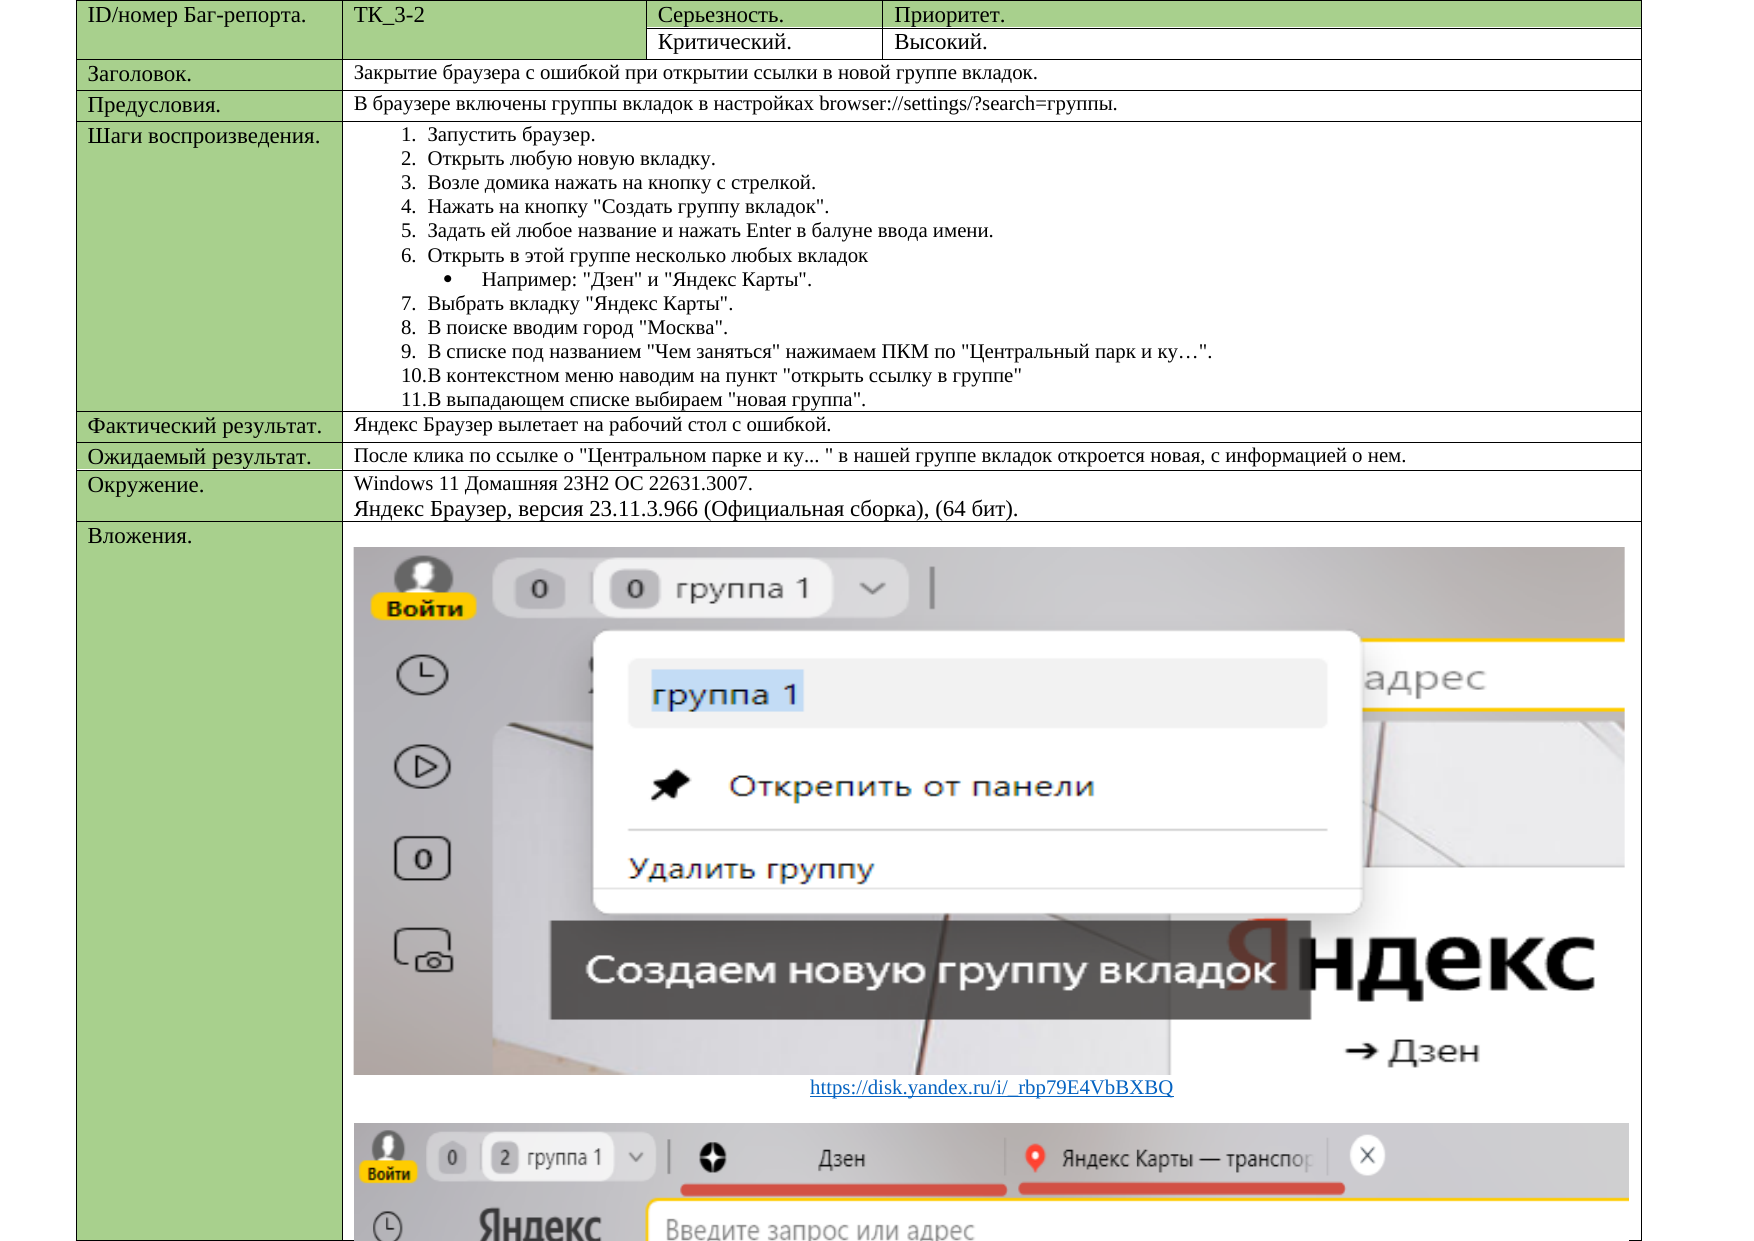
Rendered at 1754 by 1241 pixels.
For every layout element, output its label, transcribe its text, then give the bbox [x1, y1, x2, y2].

table_cell Фактический результат. [77, 412, 342, 442]
table_cell Windows 11 Домашняя 23H2 ОС 22631.3007. Яндекс Браузер, версия 23.11.3.966 (Официальная сборка), (64 бит). [343, 471, 1641, 521]
picture [354, 1123, 1629, 1241]
table_cell Запустить браузер. Открыть любую новую вкладку. Возле домика нажать на кнопку с стрелкой. Нажать на кнопку "Создать группу вкладок". Задать ей любое название и нажать Enter в балуне ввода имени. Открыть в этой группе несколько любых вкладок Например: "Дзен" и "Яндекс Карты". Выбрать вкладку "Яндекс Карты". В поиске вводим город "Москва". В списке под названием "Чем заняться" нажимаем ПКМ по "Центральный парк и ку…". В контекстном меню наводим на пункт "открыть ссылку в группе" В выпадающем списке выбираем "новая группа". [343, 122, 1641, 411]
table_cell Предусловия. [77, 91, 342, 121]
table_header Приоритет. [883, 1, 1641, 27]
table_cell Высокий. [883, 29, 1641, 59]
table_cell Ожидаемый результат. [77, 443, 342, 469]
table_cell Шаги воспроизведения. [77, 122, 342, 411]
table_header Серьезность. [647, 1, 882, 27]
table_cell Окружение. [77, 471, 342, 521]
table_cell https://disk.yandex.ru/i/_rbp79E4VbBXBQ https://disk.yandex.ru/i/KUbmDzrItmdGXQ https://disk.yandex.ru/i/rjyPKwv_-Ma6sQ https://disk.yandex.ru/i/vcb1SmF3K6hlqA [343, 522, 1641, 1240]
table_cell Яндекс Браузер вылетает на рабочий стол с ошибкой. [343, 412, 1641, 442]
table_cell Вложения. [77, 522, 342, 1240]
table_cell Критический. [647, 29, 882, 59]
table_cell После клика по ссылке о "Центральном парке и ку... " в нашей группе вкладок откроется новая, с информацией о нем. [343, 443, 1641, 469]
table_cell Заголовок. [77, 60, 342, 90]
picture [353, 547, 1625, 1075]
table_cell В браузере включены группы вкладок в настройках browser://settings/?search=группы. [343, 91, 1641, 121]
table_cell Закрытие браузера с ошибкой при открытии ссылки в новой группе вкладок. [343, 60, 1641, 90]
table_header ТК_3-2 [343, 1, 646, 59]
table_header ID/номер Баг-репорта. [77, 1, 342, 59]
